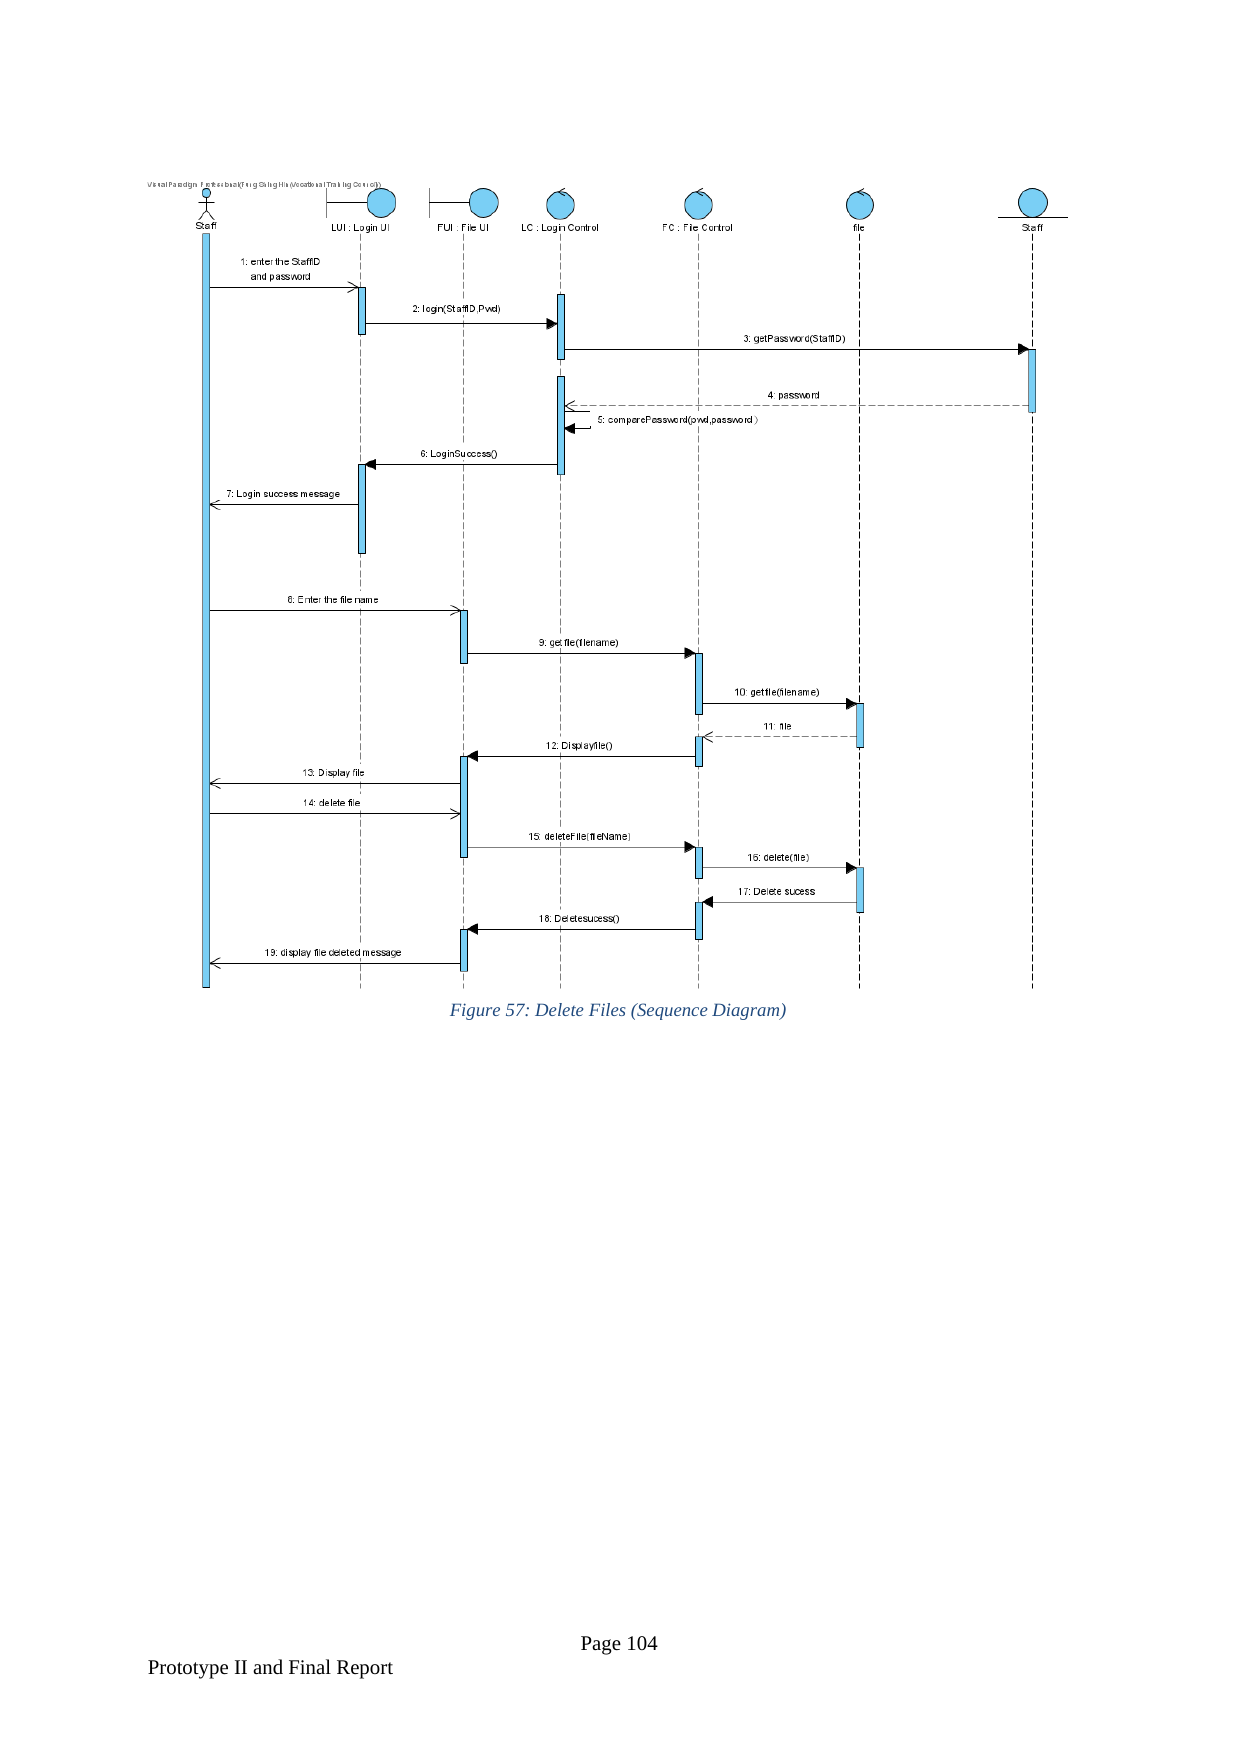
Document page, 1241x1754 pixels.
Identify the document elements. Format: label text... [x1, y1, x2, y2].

picture [147, 178, 1091, 999]
